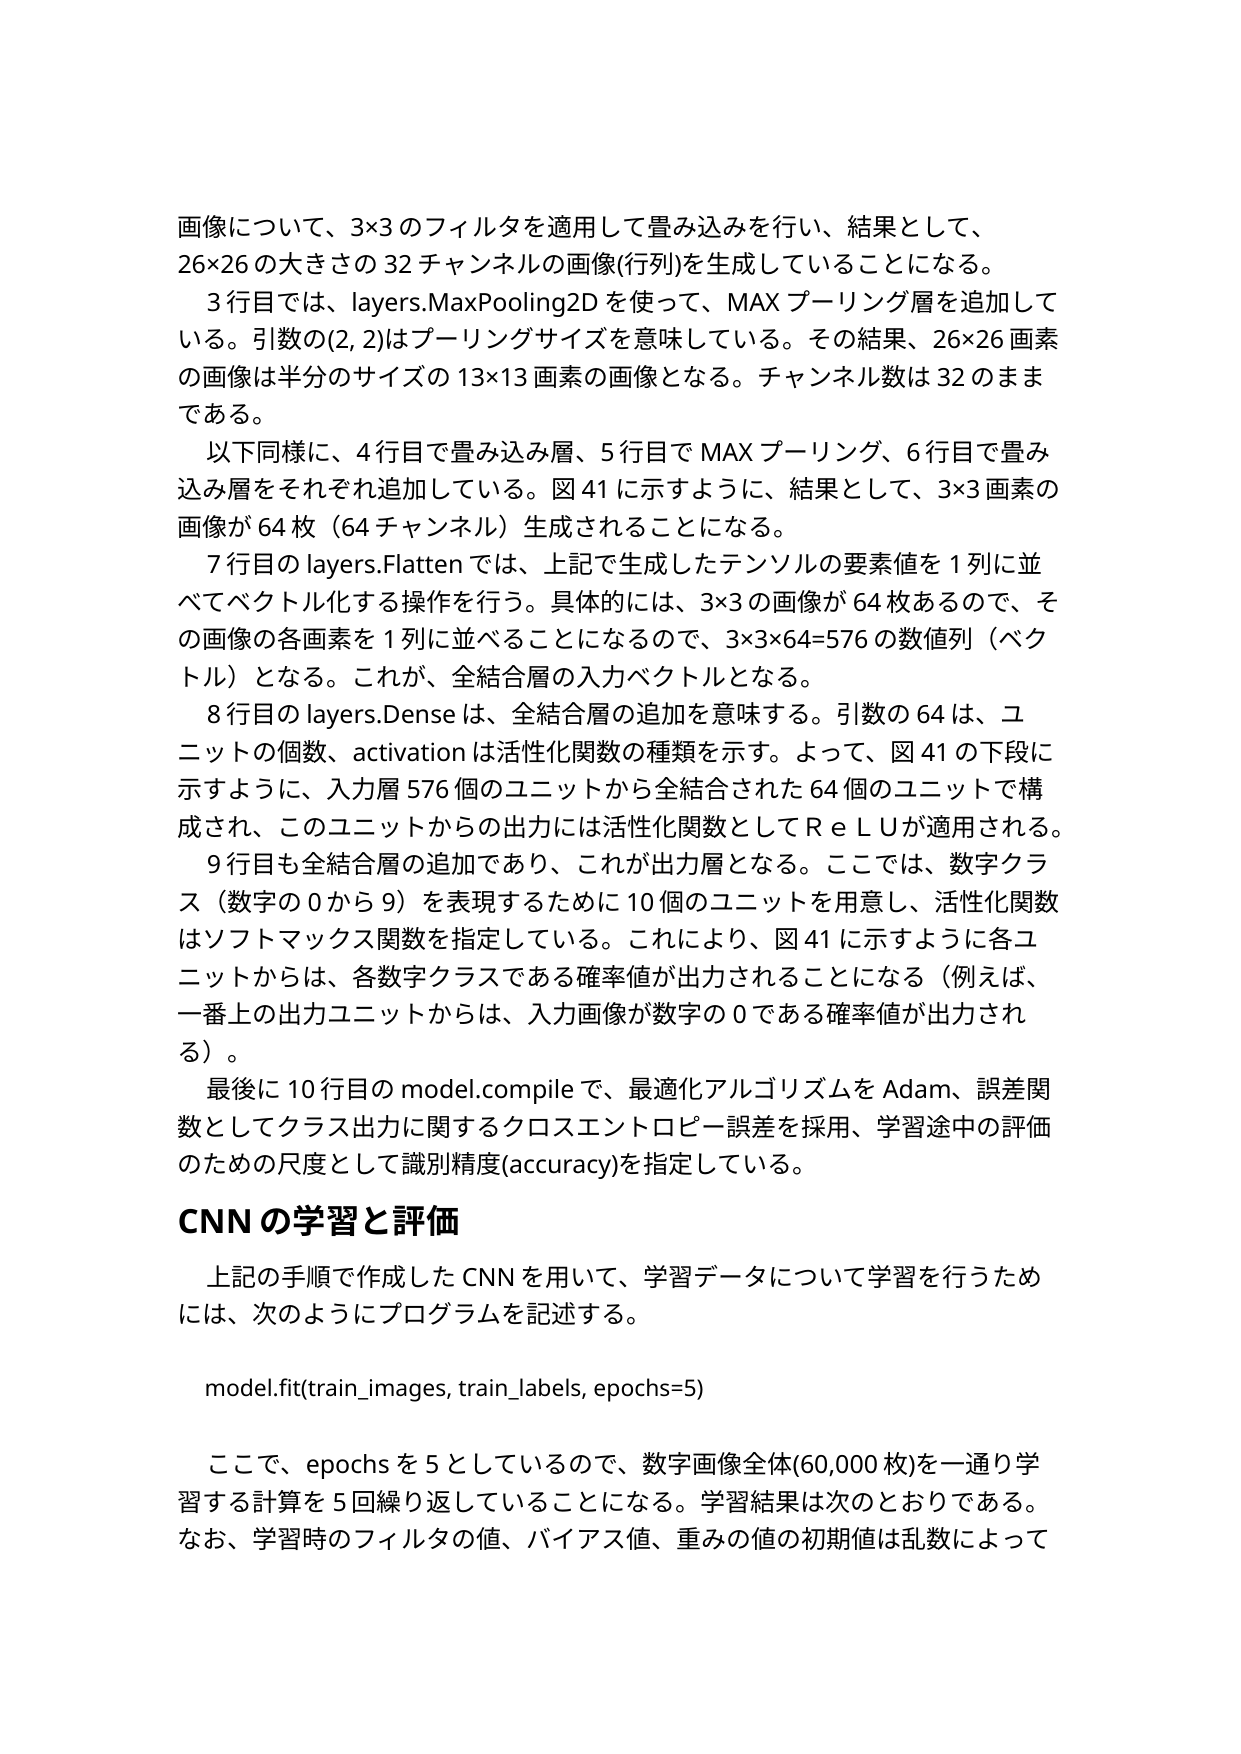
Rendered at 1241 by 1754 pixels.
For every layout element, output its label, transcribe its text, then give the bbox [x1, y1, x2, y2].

subtitle CNNの学習と評価 [177, 1182, 1063, 1257]
text 8行目のlayers.Denseは、全結合層の追加を意味する。引数の64は、ユニットの個数、activationは活性化関数の種類を示す。よって、図41の下段に示すように、入力層576個のユニットから全結合された64個のユニットで構成され、このユニットからの出力には活性化関数としてＲｅＬＵが適用される。 [177, 694, 1063, 844]
text 以下同様に、4行目で畳み込み層、5行目でMAXプーリング、6行目で畳み込み層をそれぞれ追加している。図41に示すように、結果として、3×3画素の画像が64枚（64チャンネル）生成されることになる。 [177, 432, 1063, 544]
text 9行目も全結合層の追加であり、これが出力層となる。ここでは、数字クラス（数字の0から9）を表現するために10個のユニットを用意し、活性化関数はソフトマックス関数を指定している。これにより、図41に示すように各ユニットからは、各数字クラスである確率値が出力されることになる（例えば、一番上の出力ユニットからは、入力画像が数字の0である確率値が出力される）。 [177, 844, 1063, 1069]
text 上記の手順で作成したCNNを用いて、学習データについて学習を行うためには、次のようにプログラムを記述する。 [177, 1257, 1063, 1332]
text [177, 1444, 1063, 1557]
text 3行目では、layers.MaxPooling2Dを使って、MAXプーリング層を追加している。引数の(2, 2)はプーリングサイズを意味している。その結果、26×26画素の画像は半分のサイズの13×13画素の画像となる。チャンネル数は32のままである。 [177, 282, 1063, 432]
text 7行目のlayers.Flattenでは、上記で生成したテンソルの要素値を1列に並べてベクトル化する操作を行う。具体的には、3×3の画像が64枚あるので、その画像の各画素を1列に並べることになるので、3×3×64=576の数値列（ベクトル）となる。これが、全結合層の入力ベクトルとなる。 [177, 544, 1063, 694]
text model.fit(train_images, train_labels, epochs=5) [177, 1369, 1063, 1407]
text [177, 207, 1063, 282]
text 最後に10行目のmodel.compileで、最適化アルゴリズムをAdam、誤差関数としてクラス出力に関するクロスエントロピー誤差を採用、学習途中の評価のための尺度として識別精度(accuracy)を指定している。 [177, 1069, 1063, 1182]
